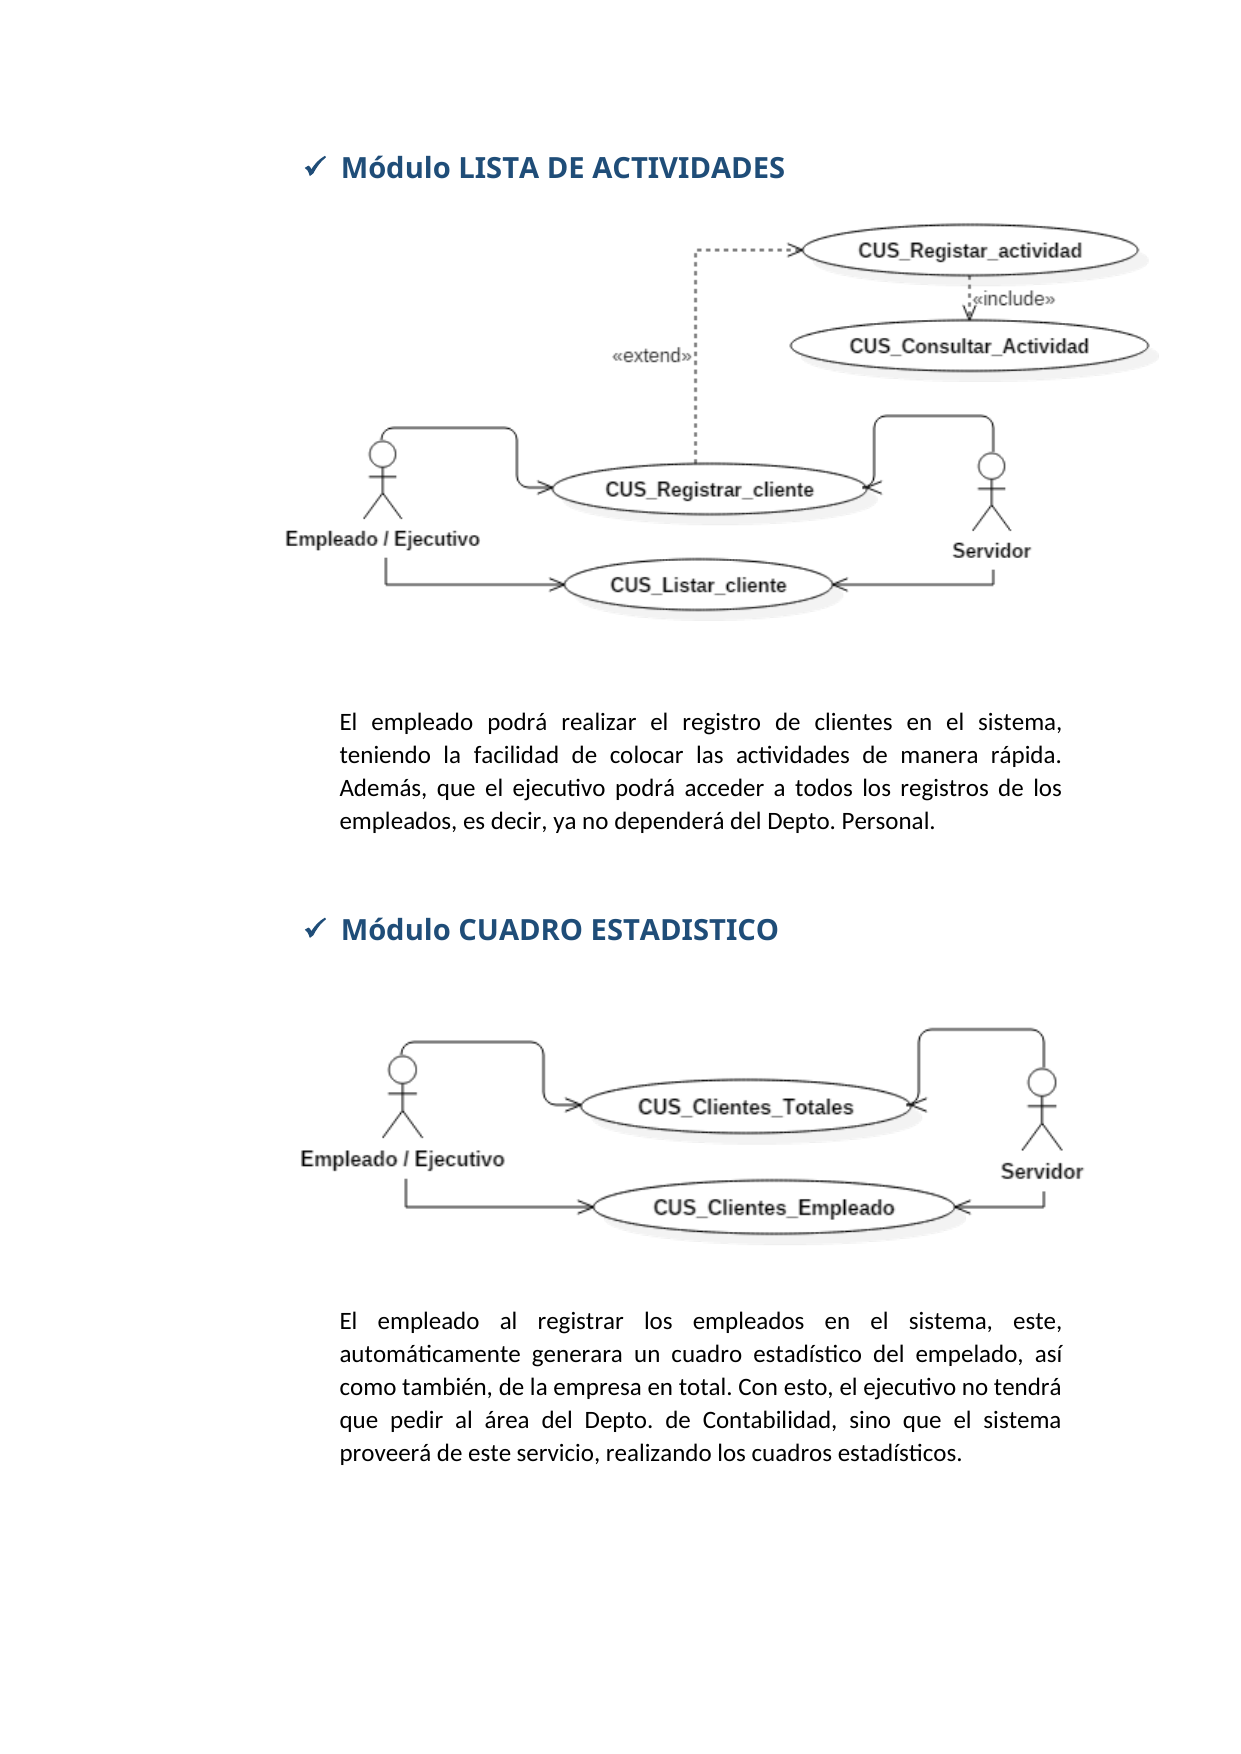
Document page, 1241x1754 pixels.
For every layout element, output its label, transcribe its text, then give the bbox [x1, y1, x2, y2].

picture [278, 1014, 1152, 1297]
subtitle Módulo CUADRO ESTADISTICO [303, 909, 1063, 949]
text El empleado al registrar los empleados en el sistema, este, automáticamente generara un cuadro estadístico del empelado, así como también, de la empresa en total. Con esto, el ejecutivo no tendrá que pedir al área del Depto. de Contabilidad, sino que el sistema proveerá de este servicio, realizando los cuadros estadísticos. [339, 1305, 1063, 1467]
picture [264, 210, 1208, 670]
subtitle Módulo LISTA DE ACTIVIDADES [303, 148, 1063, 187]
text El empleado podrá realizar el registro de clientes en el sistema, teniendo la facilidad de colocar las actividades de manera rápida. Además, que el ejecutivo podrá acceder a todos los registros de los empleados, es decir, ya no dependerá del Depto. Personal. [339, 706, 1063, 835]
